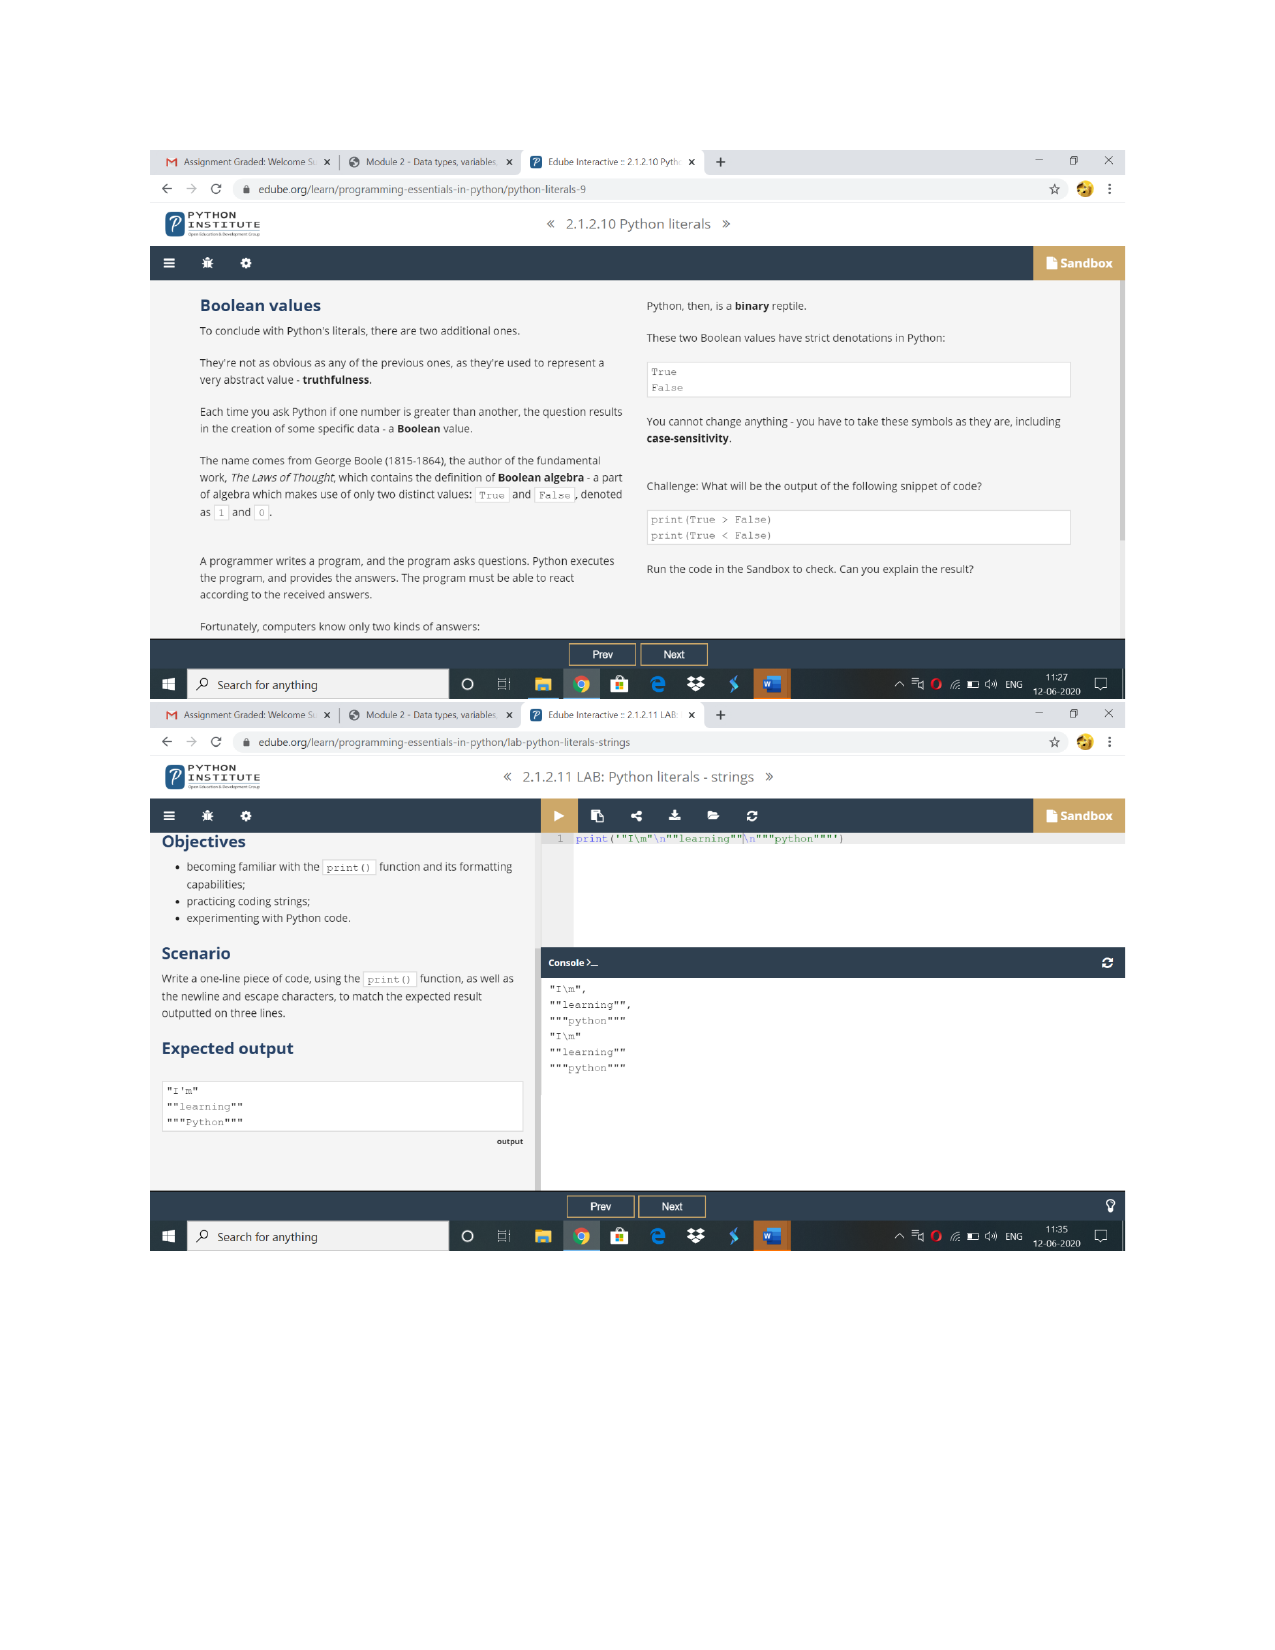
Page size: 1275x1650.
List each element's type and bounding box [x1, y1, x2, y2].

picture [150, 150, 1125, 699]
picture [150, 702, 1125, 1251]
